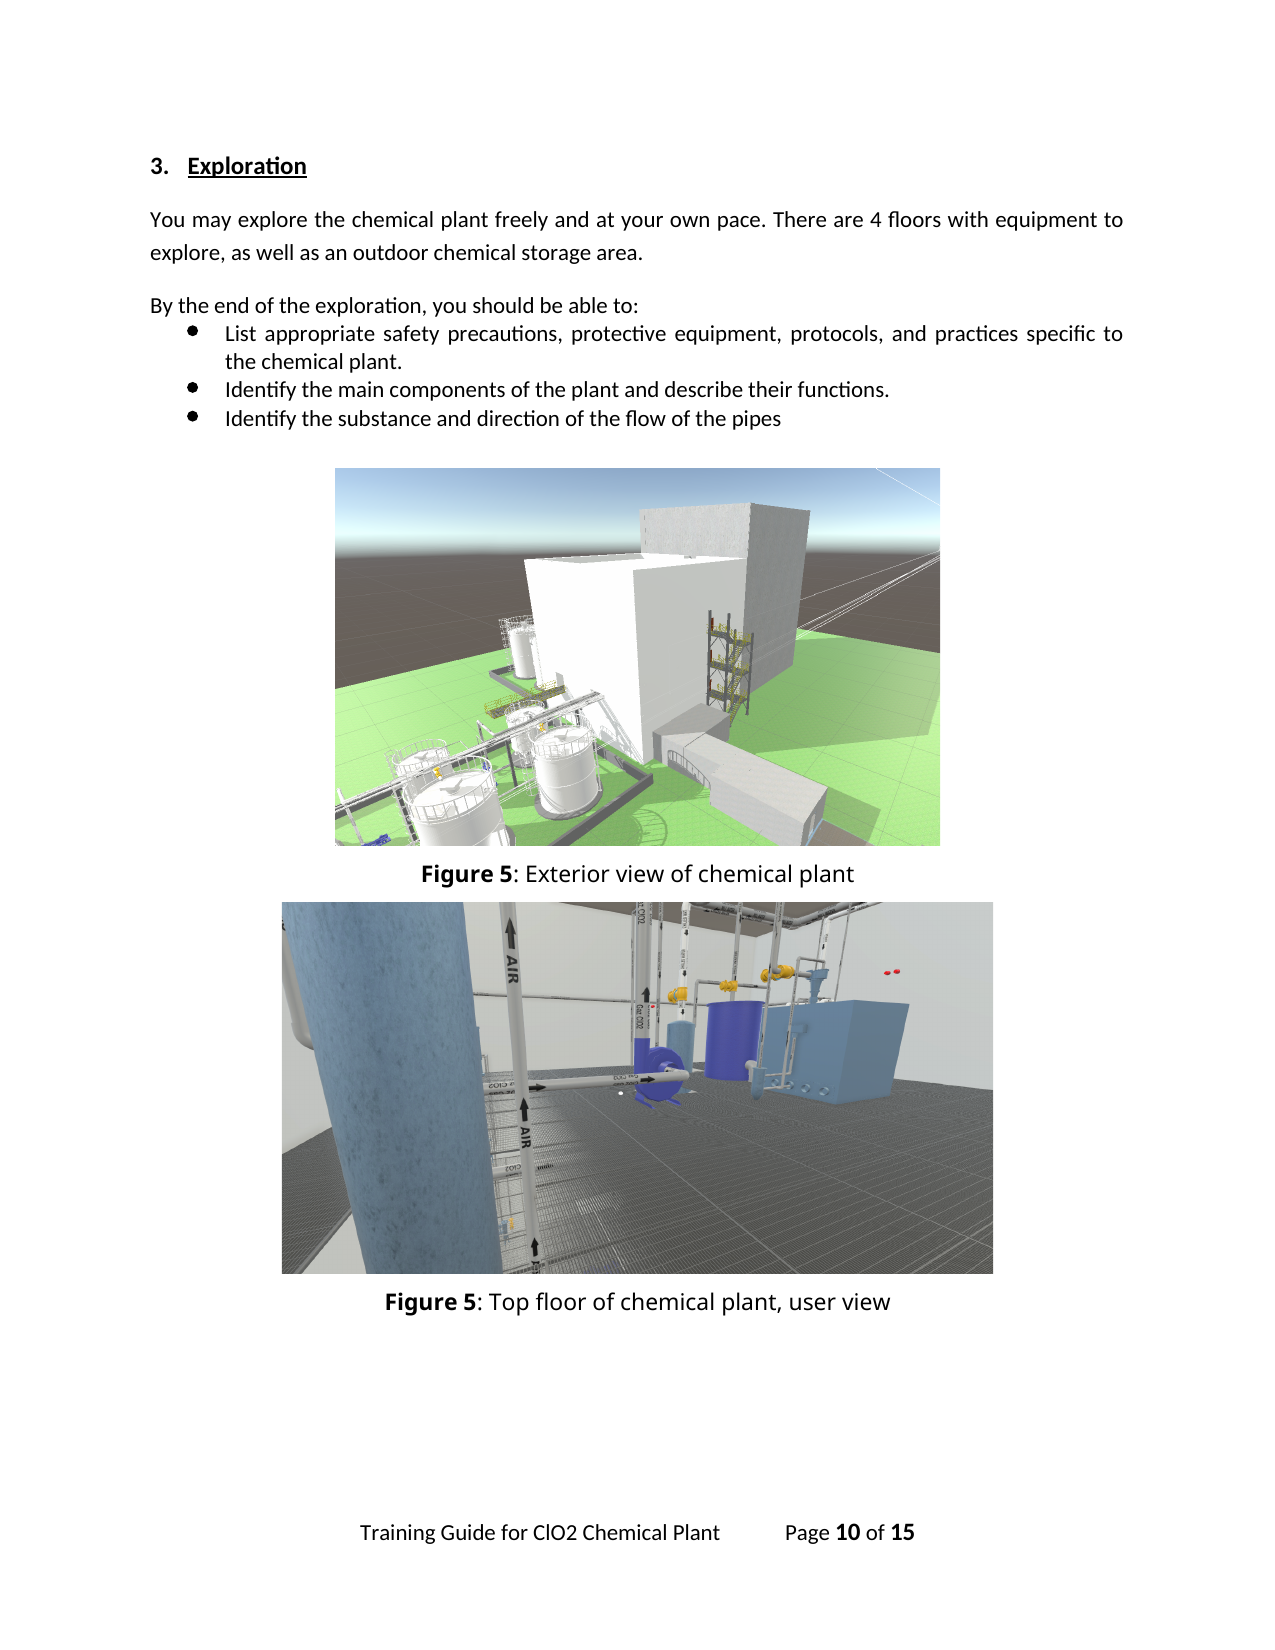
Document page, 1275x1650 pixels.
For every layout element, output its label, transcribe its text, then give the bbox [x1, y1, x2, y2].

text Figure 5: Exterior view of chemical plant [150, 858, 1125, 889]
text You may explore the chemical plant freely and at your own pace. There are 4 floors with equipment to explore, as well as an outdoor chemical storage area. [150, 206, 1125, 266]
list Exploration [150, 150, 1125, 181]
picture [281, 902, 994, 1274]
list List appropriate safety precautions, protective equipment, protocols, and practices specific to the chemical plant. [187, 319, 1125, 375]
text Figure 5: Top floor of chemical plant, user view [150, 1286, 1125, 1317]
list Identify the substance and direction of the flow of the pipes [187, 404, 1125, 433]
list Identify the main components of the plant and describe their functions. [187, 375, 1125, 404]
text By the end of the exploration, you should be able to: [150, 291, 1125, 319]
picture [335, 468, 940, 846]
